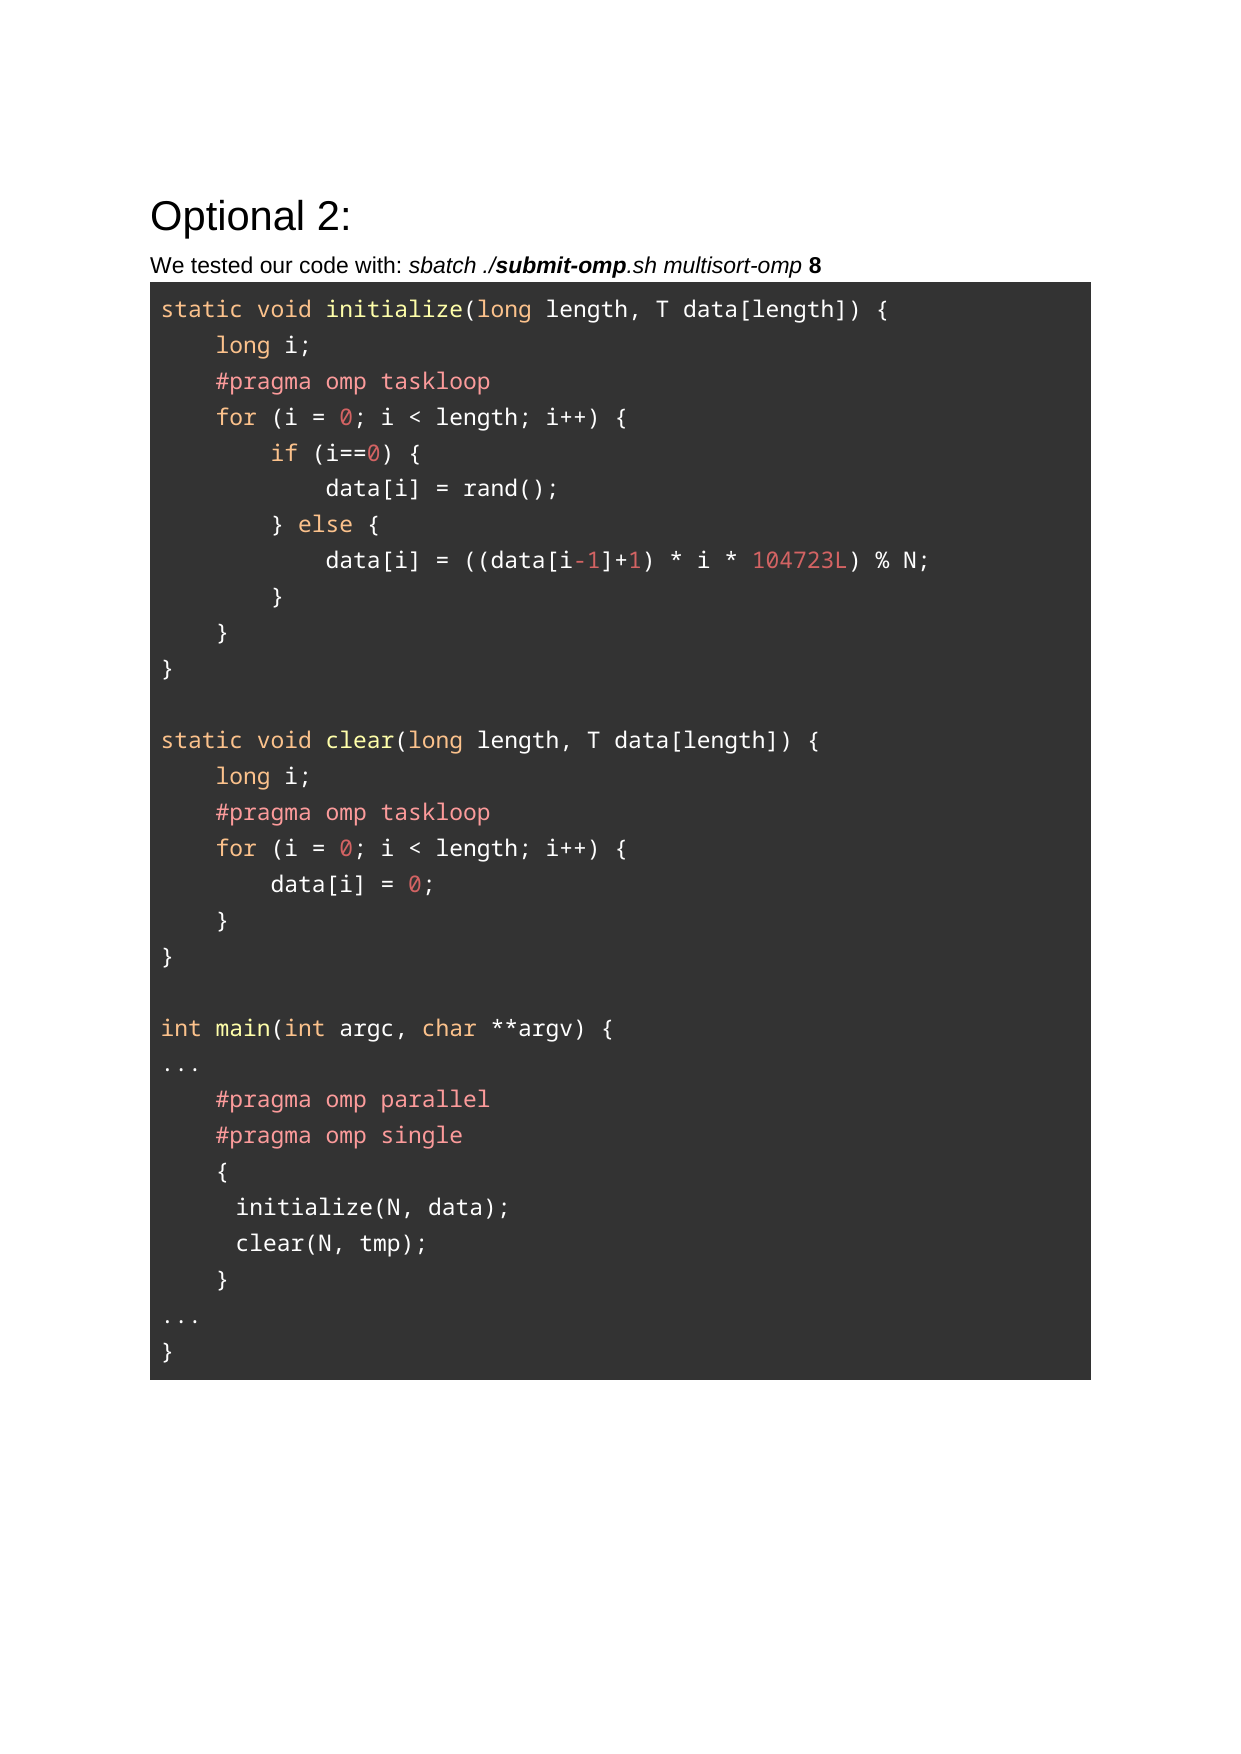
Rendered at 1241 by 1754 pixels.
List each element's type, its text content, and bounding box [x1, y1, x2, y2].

text We tested our code with: sbatch ./submit-omp.sh multisort-omp 8 [150, 252, 1090, 278]
subtitle Optional 2: [150, 192, 1090, 239]
table_header static void initialize(long length, T data[length]) { long i; #pragma omp taskloop for (i = 0; i < length; i++) { if (i==0) { data[i] = rand(); } else { data[i] = ((data[i-1]+1) * i * 104723L) % N; } } } static void clear(long length, T data[length]) { long i; #pragma omp taskloop for (i = 0; i < length; i++) { data[i] = 0; } } int main(int argc, char **argv) { ... #pragma omp parallel #pragma omp single { initialize(N, data); clear(N, tmp); } ... } [150, 282, 1091, 1380]
